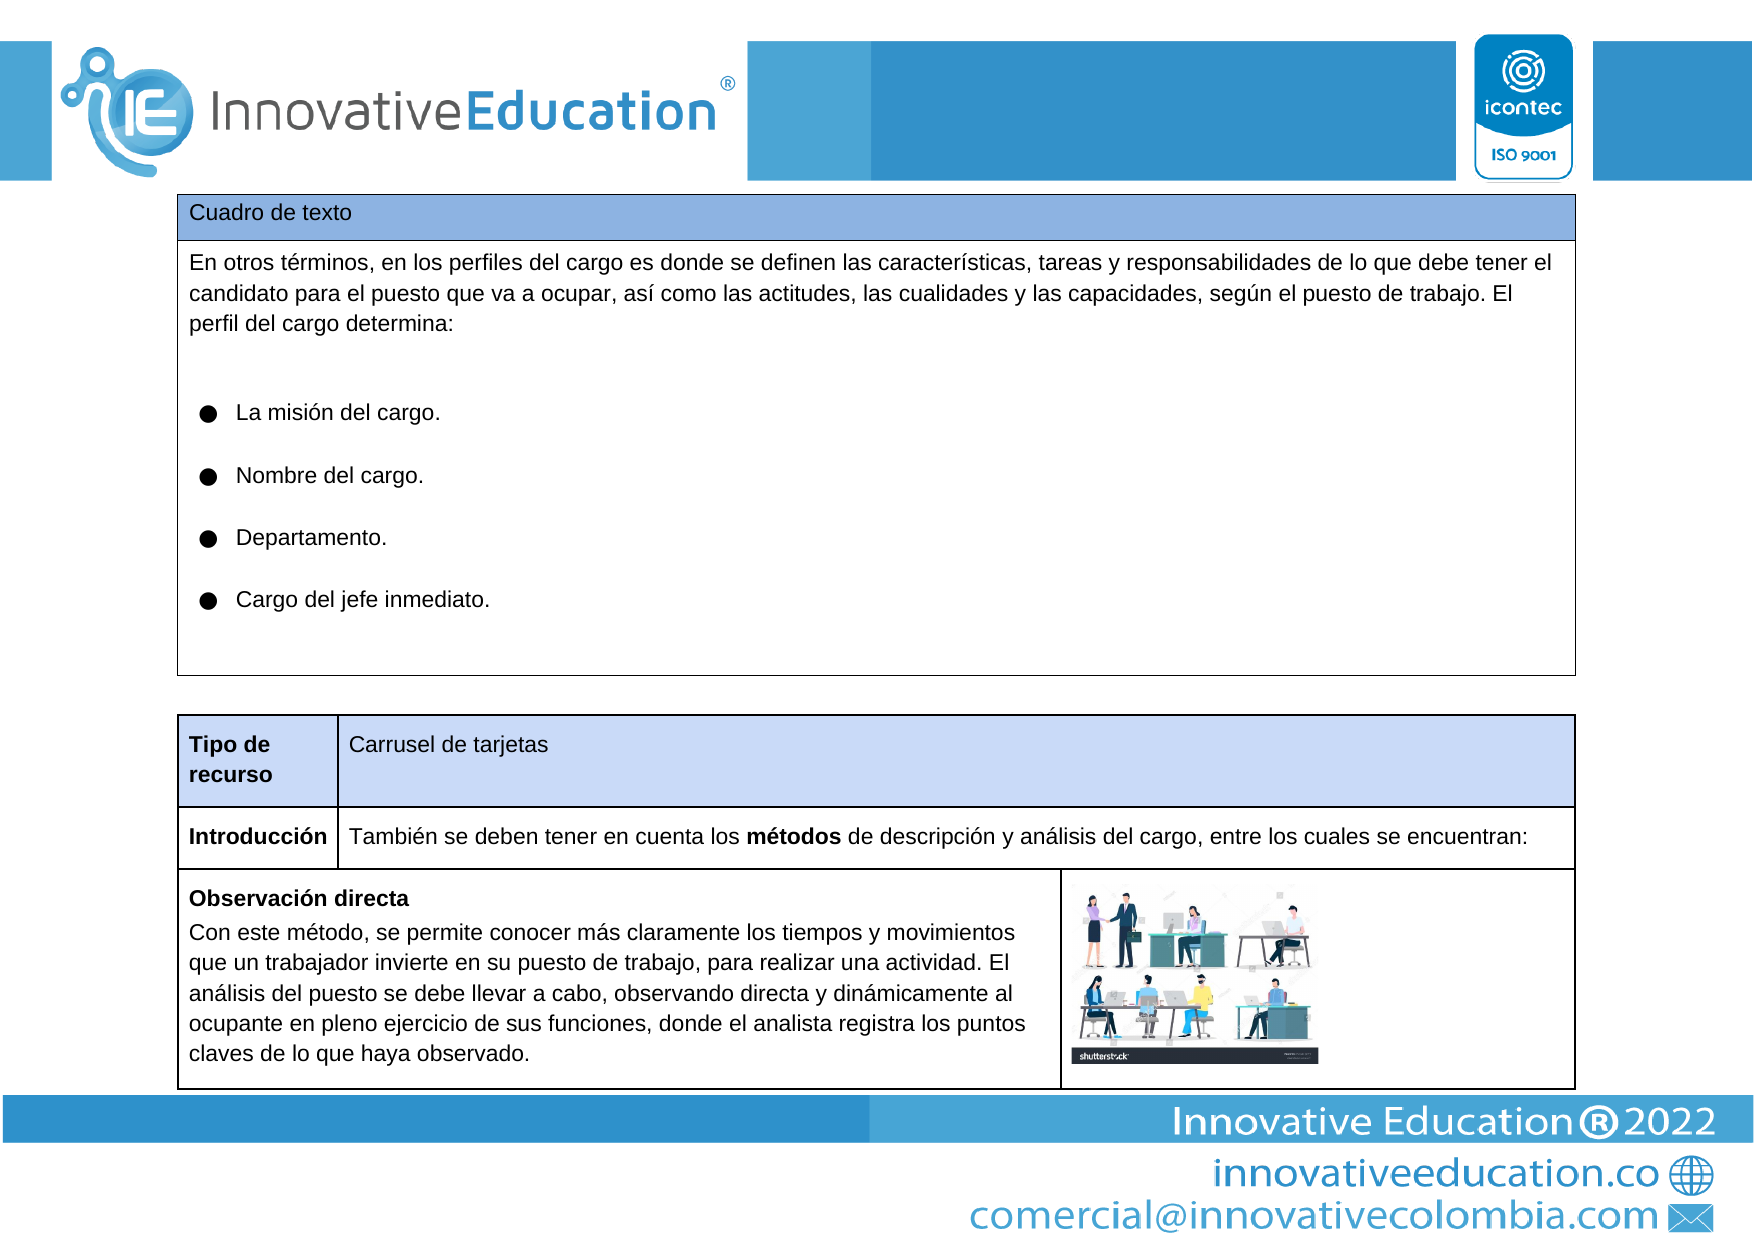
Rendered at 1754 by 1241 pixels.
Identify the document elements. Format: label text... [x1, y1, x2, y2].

table_cell También se deben tener en cuenta los métodos de descripción y análisis del cargo, entre los cuales se encuentran: [339, 808, 1574, 868]
picture [1071, 884, 1319, 1064]
picture [2, 1093, 1754, 1239]
table_cell Imagen: 134102_i41 [1062, 870, 1574, 1088]
picture [0, 28, 1456, 194]
table_cell Introducción [179, 808, 337, 868]
table_header Cuadro de texto [178, 195, 1575, 240]
table_header Tipo de recurso [179, 716, 337, 806]
picture [1593, 28, 1752, 194]
picture [1471, 32, 1576, 194]
table_cell En otros términos, en los perfiles del cargo es donde se definen las características, tareas y responsabilidades de lo que debe tener el candidato para el puesto que va a ocupar, así como las actitudes, las cualidades y las capacidades, según el puesto de trabajo. El perfil del cargo determina: La misión del cargo. Nombre del cargo. Departamento. Cargo del jefe inmediato. [178, 241, 1575, 674]
table_header Carrusel de tarjetas [339, 716, 1574, 806]
